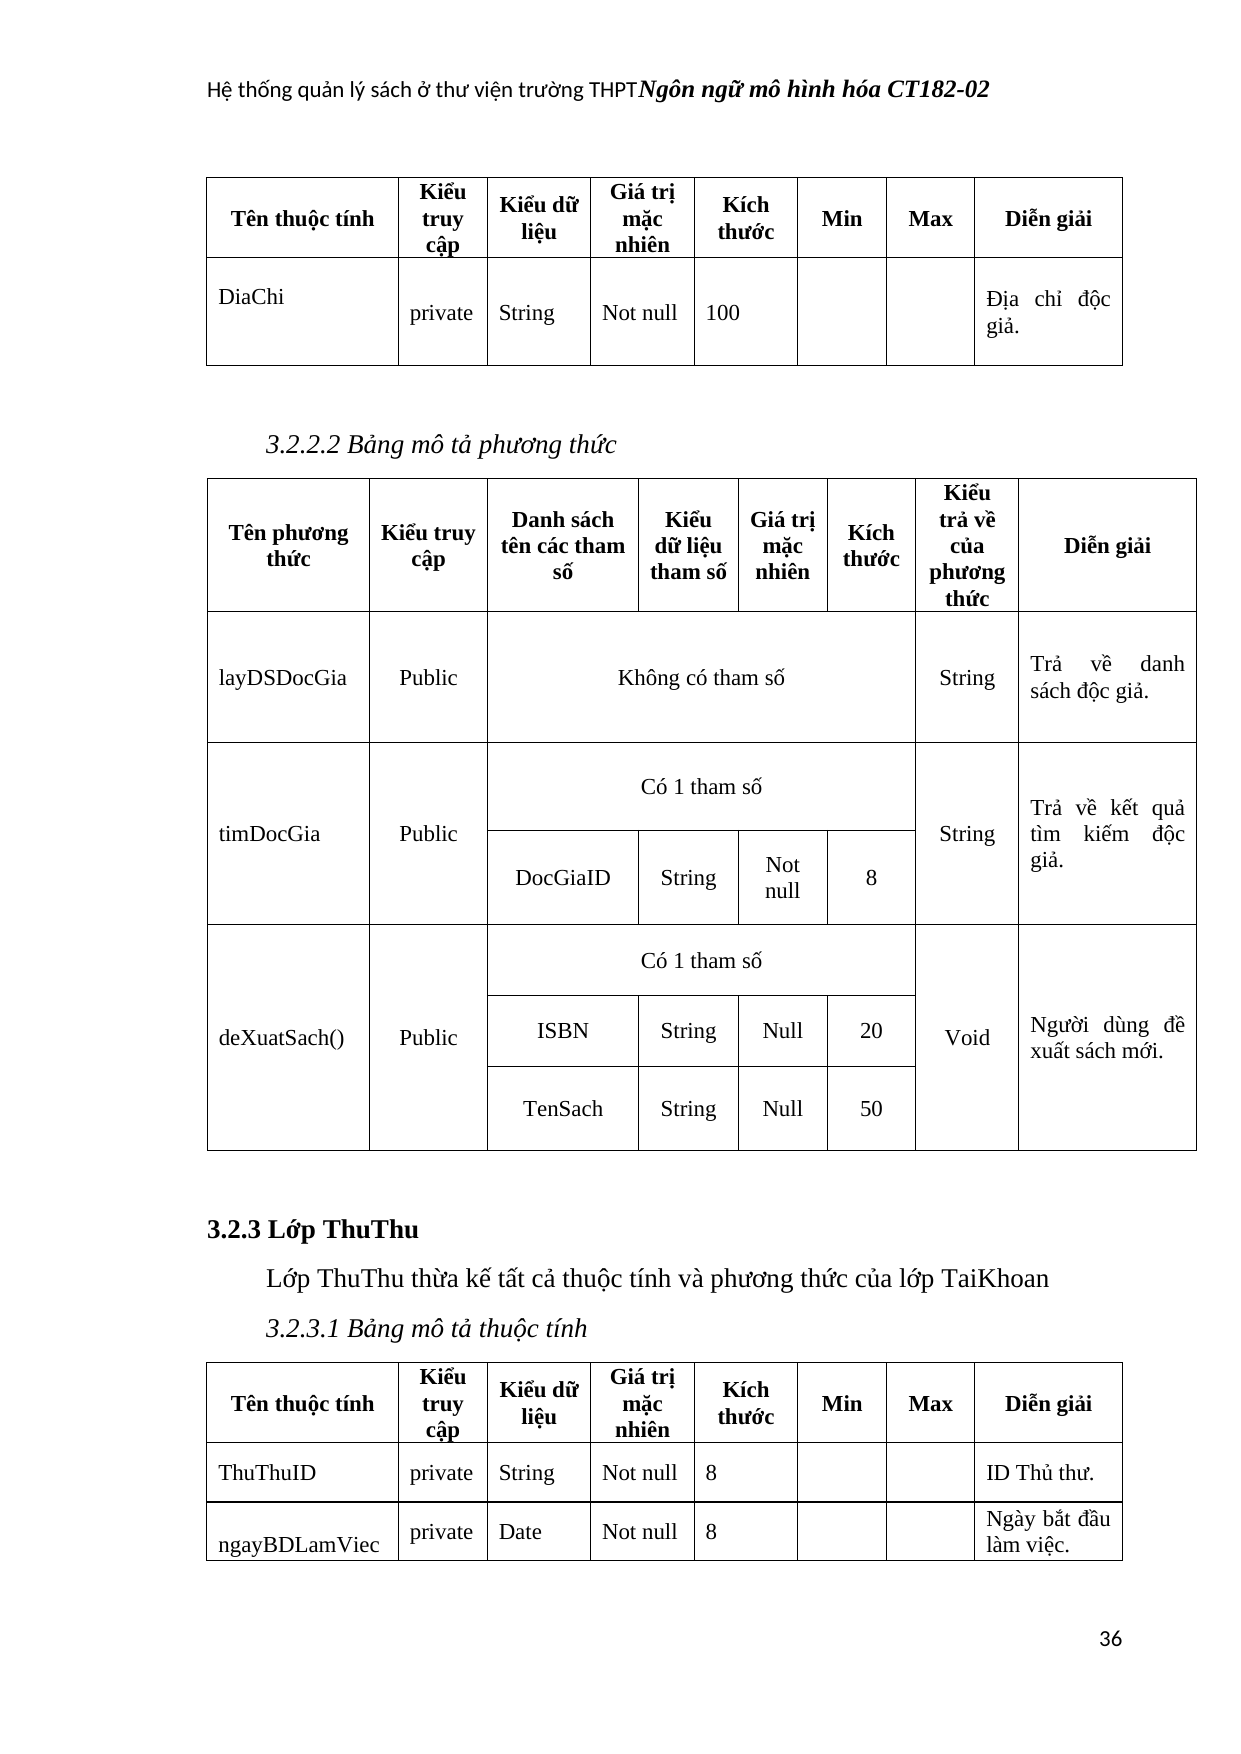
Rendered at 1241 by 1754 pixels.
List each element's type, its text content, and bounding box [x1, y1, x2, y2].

table_cell Public [370, 925, 487, 1149]
table_cell String [639, 996, 738, 1066]
table_cell 50 [828, 1067, 915, 1149]
table_header Diễn giải [975, 178, 1122, 257]
table_header Kiểu truy cập [399, 178, 487, 257]
table_cell [887, 258, 974, 365]
table_cell Not null [591, 258, 694, 365]
table_header Kiểu trả về của phương thức [916, 479, 1018, 611]
table_cell Địa chỉ độc giả. [975, 258, 1122, 365]
table_cell [887, 1443, 974, 1501]
table_cell Có 1 tham số [488, 743, 915, 830]
table_cell Not null [591, 1503, 694, 1560]
table_cell layDSDocGia [208, 612, 369, 742]
table_cell Not null [739, 831, 827, 924]
table_cell [798, 1443, 886, 1501]
table_header Min [798, 178, 886, 257]
table_cell DiaChi [207, 258, 398, 365]
subtitle 3.2.3 Lớp ThuThu [207, 1213, 1122, 1244]
table_cell ID Thủ thư. [975, 1443, 1122, 1501]
table_cell 8 [695, 1503, 797, 1560]
table_cell String [639, 831, 738, 924]
table_cell Có 1 tham số [488, 925, 915, 995]
table_header Min [798, 1363, 886, 1442]
table_header Kiểu dữ liệu tham số [639, 479, 738, 611]
subtitle 3.2.3.1 Bảng mô tả thuộc tính [207, 1312, 1122, 1343]
table_header Kích thước [695, 1363, 797, 1442]
table_cell Trả về kết quả tìm kiếm độc giả. [1019, 743, 1196, 924]
table_header Danh sách tên các tham số [488, 479, 638, 611]
table_header Diễn giải [1019, 479, 1196, 611]
table_header Kiểu dữ liệu [488, 1363, 590, 1442]
table_cell Public [370, 612, 487, 742]
table_header Giá trị mặc nhiên [591, 178, 694, 257]
table_cell [798, 1503, 886, 1560]
table_header Giá trị mặc nhiên [739, 479, 827, 611]
table_cell 8 [695, 1443, 797, 1501]
table_header Kiểu truy cập [370, 479, 487, 611]
table_cell String [488, 1443, 590, 1501]
table_cell 100 [695, 258, 797, 365]
table_cell private [399, 258, 487, 365]
table_header Kiểu truy cập [399, 1363, 487, 1442]
table_cell String [916, 612, 1018, 742]
table_header Diễn giải [975, 1363, 1122, 1442]
table_header Kích thước [695, 178, 797, 257]
table_cell Null [739, 996, 827, 1066]
subtitle 3.2.2.2 Bảng mô tả phương thức [207, 428, 1122, 460]
table_header Tên thuộc tính [207, 1363, 398, 1442]
table_cell String [639, 1067, 738, 1149]
table_cell [887, 1503, 974, 1560]
table_cell Public [370, 743, 487, 924]
table_cell Null [739, 1067, 827, 1149]
table_cell String [488, 258, 590, 365]
table_cell private [399, 1443, 487, 1501]
table_cell [798, 258, 886, 365]
table_cell ThuThuID [207, 1443, 398, 1501]
table_cell Không có tham số [488, 612, 915, 742]
table_cell Người dùng đề xuất sách mới. [1019, 925, 1196, 1149]
table_header Tên thuộc tính [207, 178, 398, 257]
table_cell Date [488, 1503, 590, 1560]
table_header Kiểu dữ liệu [488, 178, 590, 257]
table_header Giá trị mặc nhiên [591, 1363, 694, 1442]
table_cell ngayBDLamViec [207, 1503, 398, 1560]
table_cell ISBN [488, 996, 638, 1066]
table_cell String [916, 743, 1018, 924]
table_header Max [887, 178, 974, 257]
table_cell Not null [591, 1443, 694, 1501]
table_header Tên phương thức [208, 479, 369, 611]
table_cell 8 [828, 831, 915, 924]
table_cell TenSach [488, 1067, 638, 1149]
table_cell Void [916, 925, 1018, 1149]
table_cell Trả về danh sách độc giả. [1019, 612, 1196, 742]
table_cell timDocGia [208, 743, 369, 924]
table_header Max [887, 1363, 974, 1442]
table_cell DocGiaID [488, 831, 638, 924]
table_header Kích thước [828, 479, 915, 611]
table_cell 20 [828, 996, 915, 1066]
text Lớp ThuThu thừa kế tất cả thuộc tính và phương thức của lớp TaiKhoan [207, 1263, 1122, 1294]
table_cell deXuatSach() [208, 925, 369, 1149]
table_cell private [399, 1503, 487, 1560]
table_cell Ngày bắt đầu làm việc. [975, 1503, 1122, 1560]
